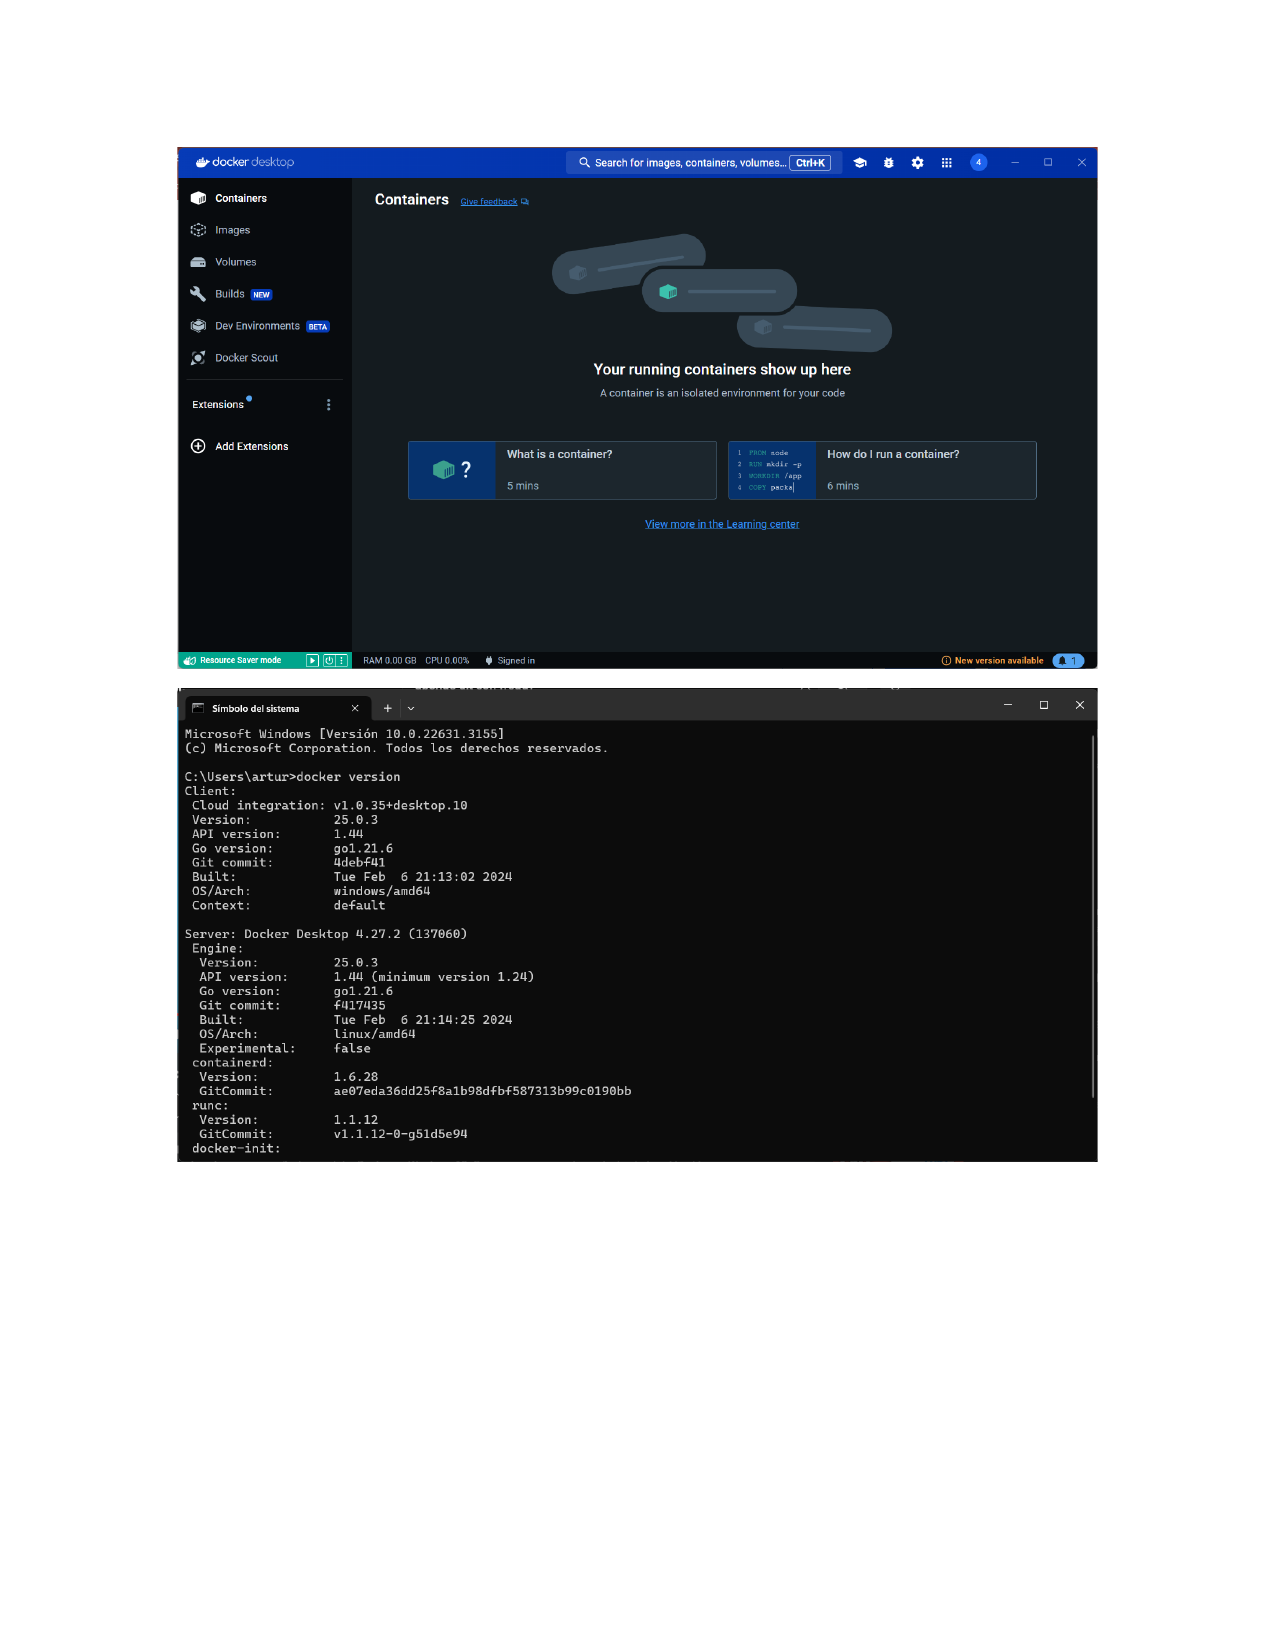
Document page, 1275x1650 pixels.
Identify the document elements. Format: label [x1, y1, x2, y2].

picture [177, 688, 1098, 1162]
picture [177, 147, 1098, 669]
